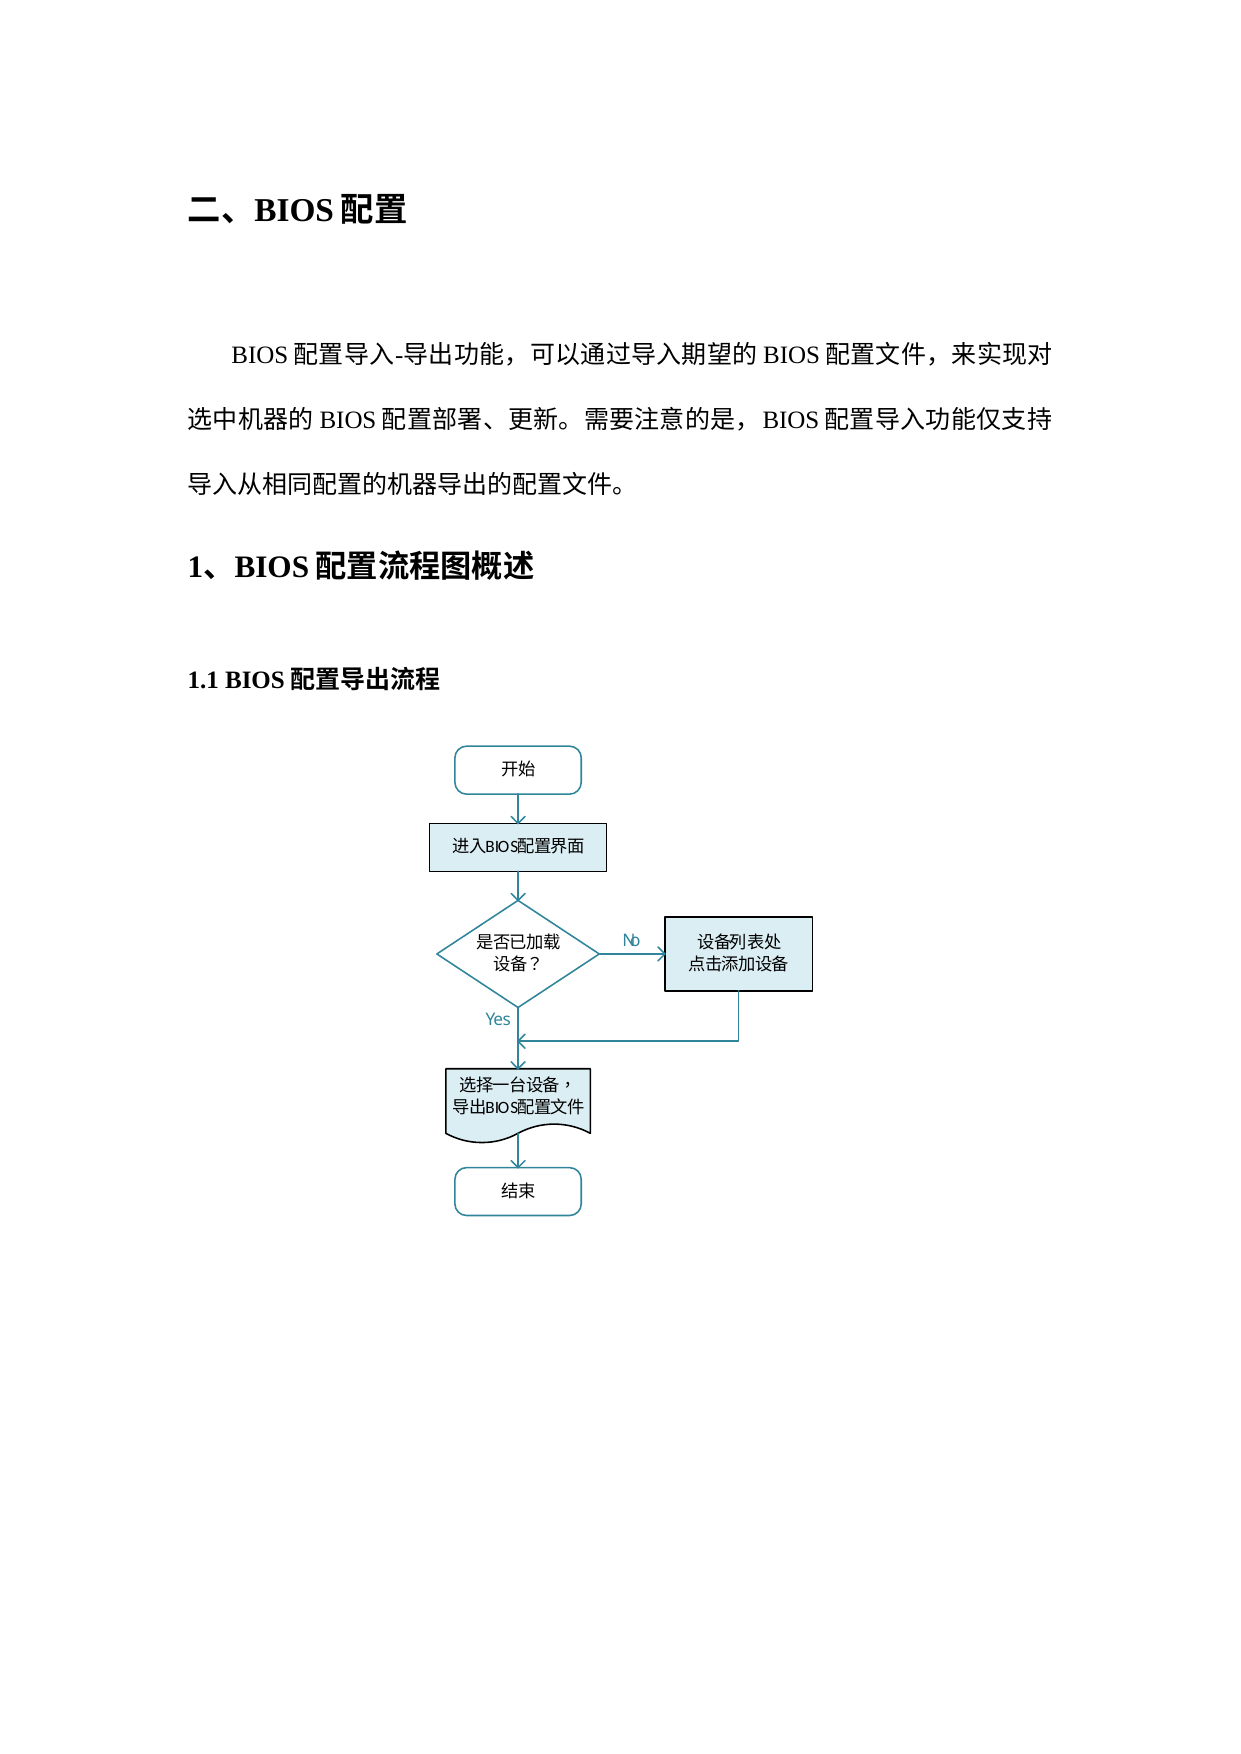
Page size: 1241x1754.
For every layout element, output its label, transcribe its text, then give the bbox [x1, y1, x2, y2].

subtitle 1.1 BIOS配置导出流程 [187, 645, 1053, 710]
subtitle 1、BIOS配置流程图概述 [187, 531, 1053, 596]
text BIOS配置导入-导出功能，可以通过导入期望的BIOS配置文件，来实现对选中机器的BIOS配置部署、更新。需要注意的是，BIOS配置导入功能仅支持导入从相同配置的机器导出的配置文件。 [187, 320, 1053, 515]
subtitle 二、BIOS配置 [187, 174, 1053, 239]
